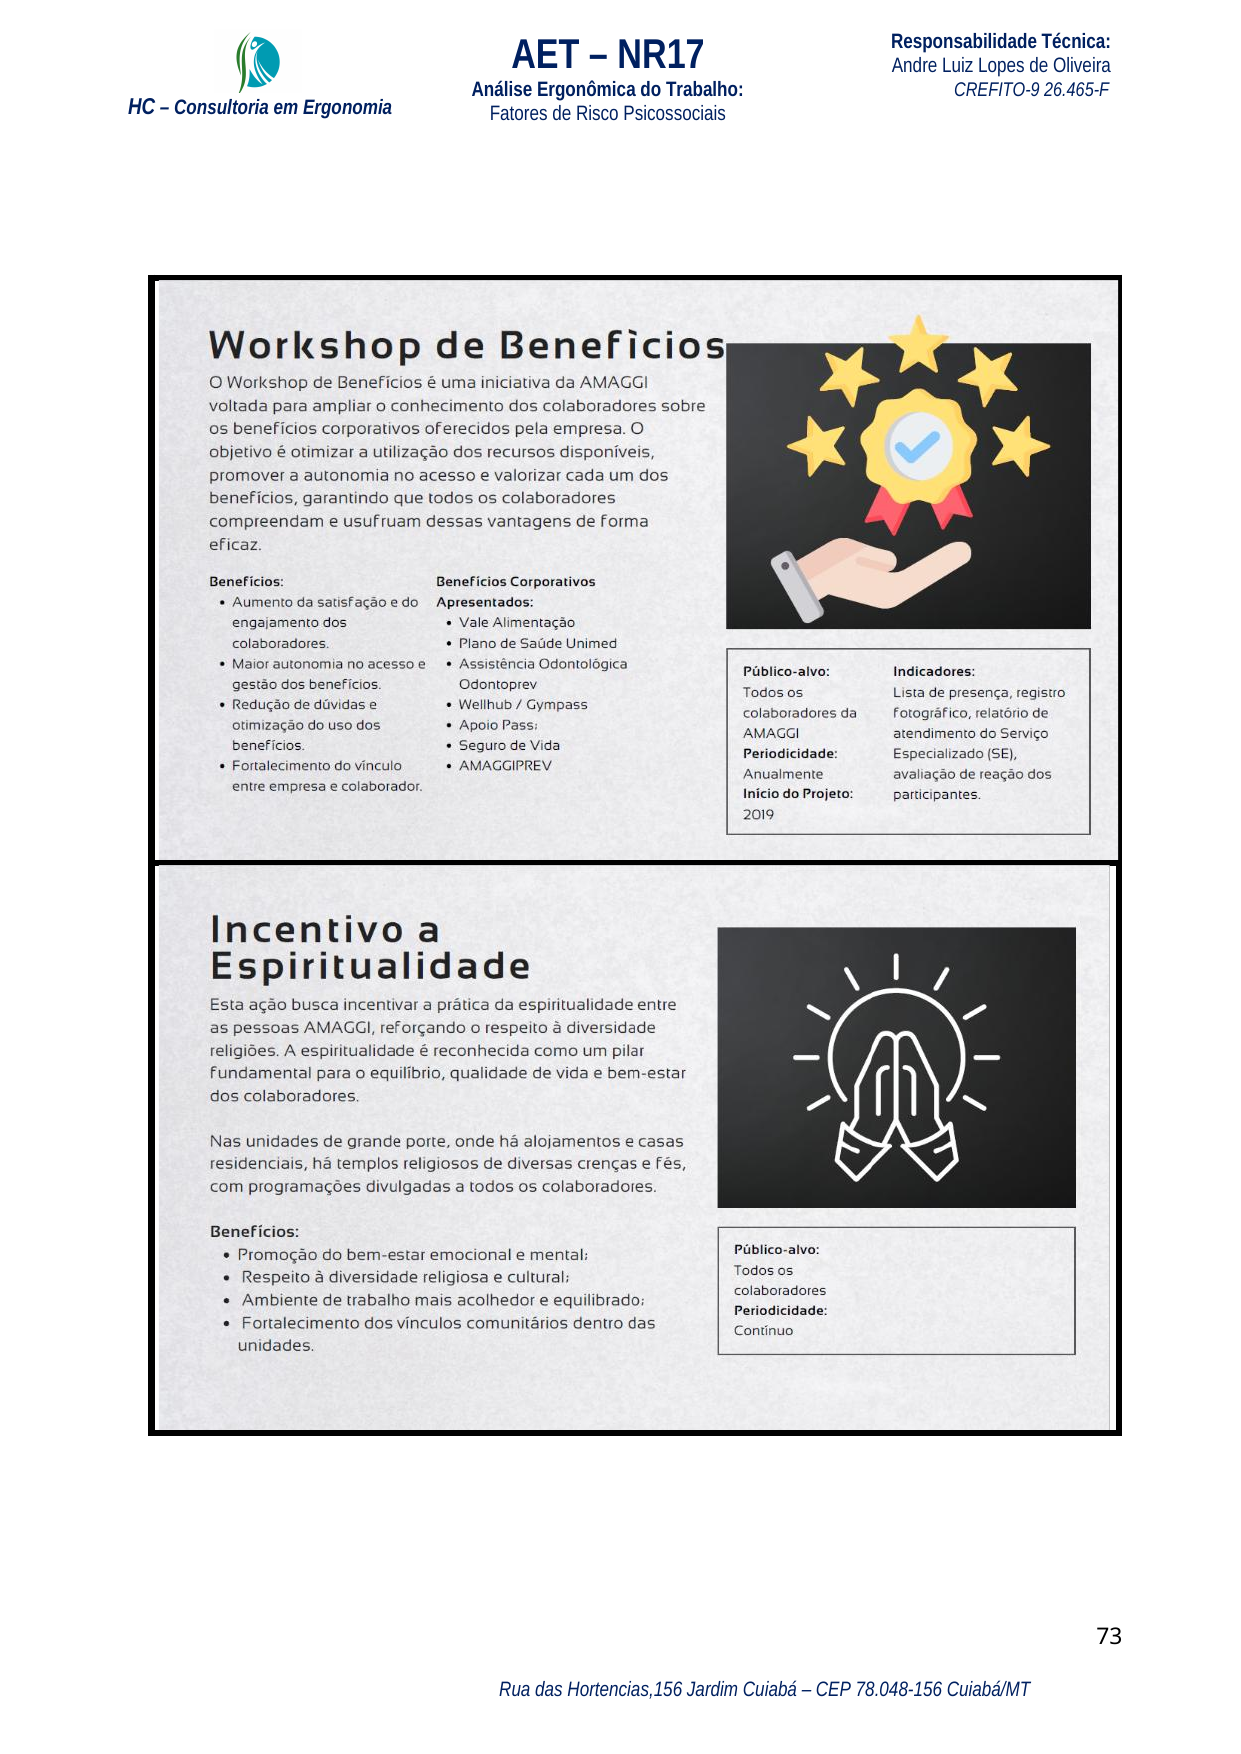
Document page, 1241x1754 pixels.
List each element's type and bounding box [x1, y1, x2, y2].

table_cell [1110, 866, 1116, 1430]
picture [158, 280, 1119, 860]
picture [158, 865, 1110, 1430]
picture [213, 29, 303, 93]
